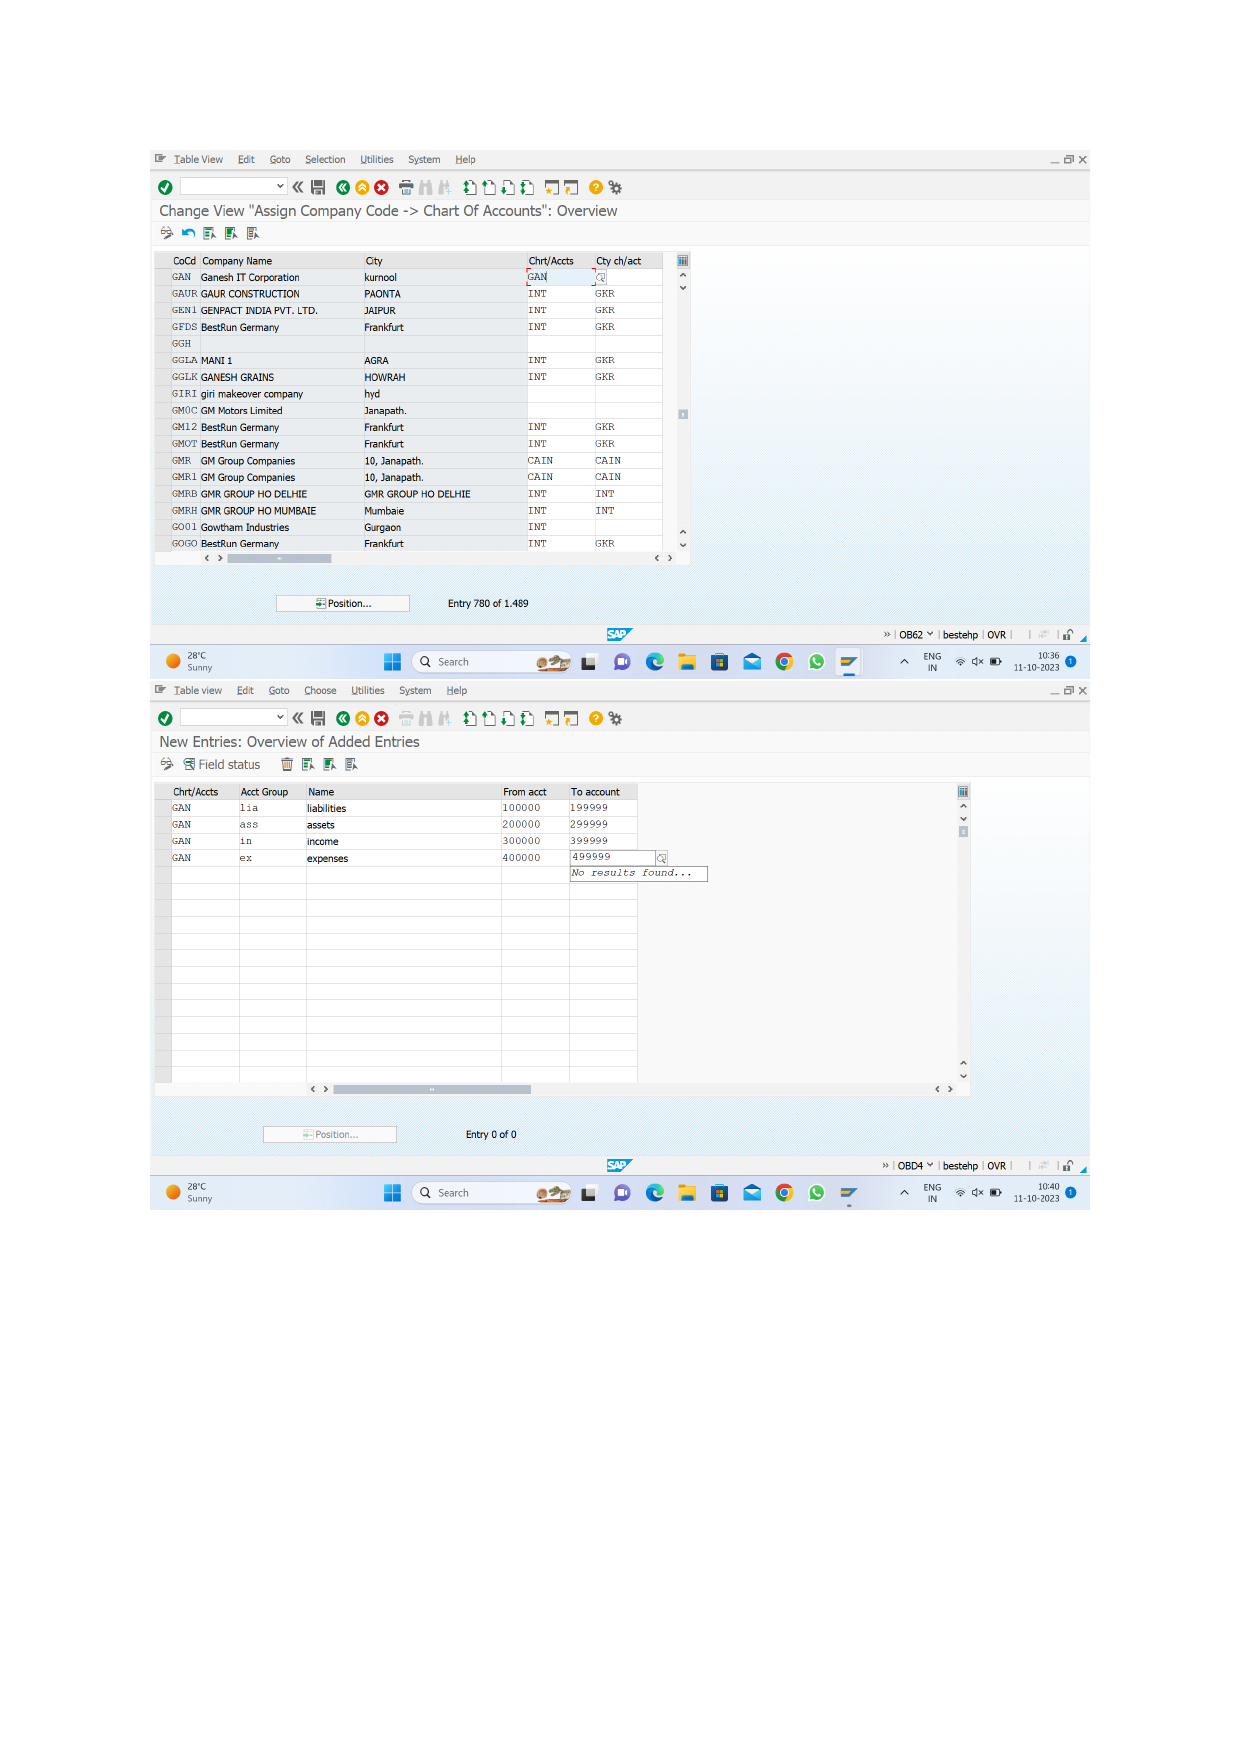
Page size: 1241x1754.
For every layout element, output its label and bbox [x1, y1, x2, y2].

picture [150, 150, 1091, 679]
picture [150, 681, 1091, 1210]
